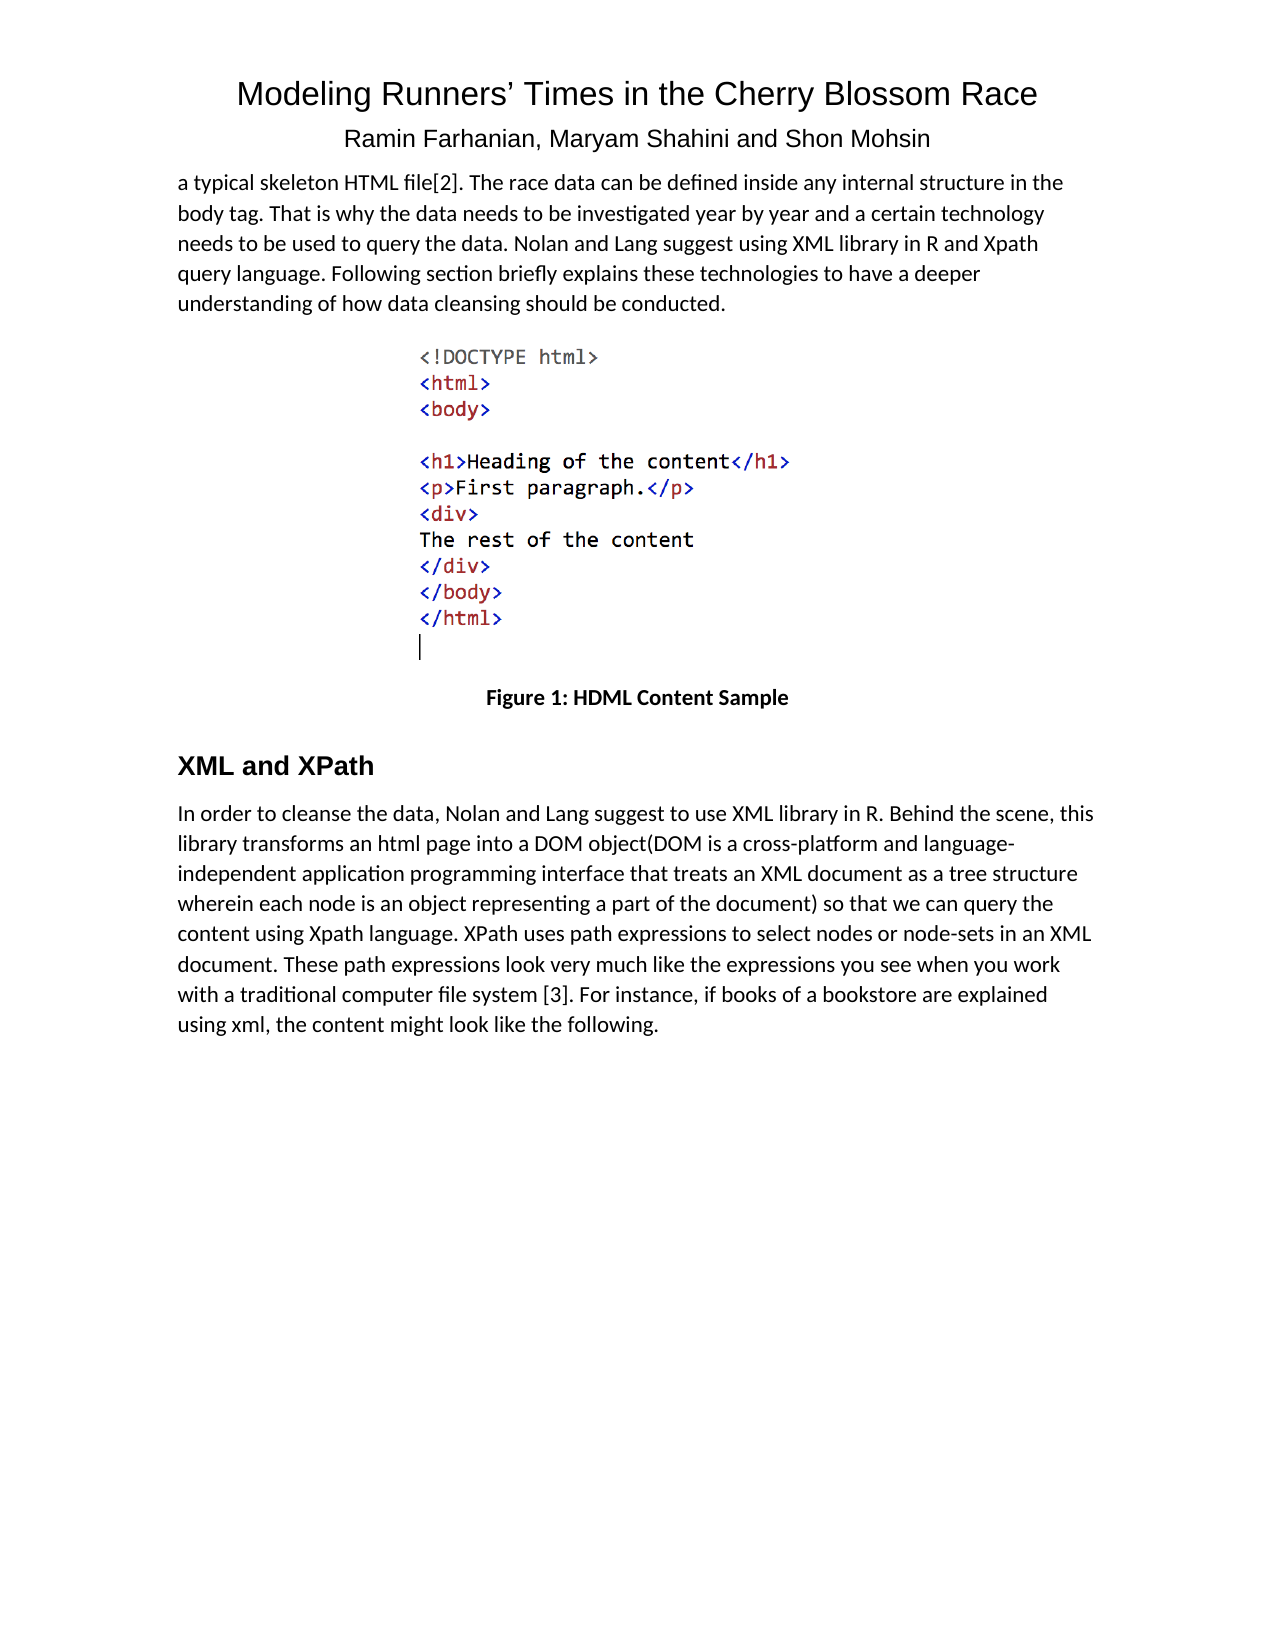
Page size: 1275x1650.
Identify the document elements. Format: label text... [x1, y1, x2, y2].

text In order to cleanse the data, Nolan and Lang suggest to use XML library in R. Behind the scene, this library transforms an html page into a DOM object(DOM is a cross-platform and language-independent application programming interface that treats an XML document as a tree structure wherein each node is an object representing a part of the document) so that we can query the content using Xpath language. XPath uses path expressions to select nodes or node-sets in an XML document. These path expressions look very much like the expressions you see when you work with a traditional computer file system [3]. For instance, if books of a bookstore are explained using xml, the content might look like the following. [177, 799, 1098, 1038]
picture [407, 336, 868, 664]
subtitle XML and XPath [177, 750, 1098, 782]
text Figure 1: HDML Content Sample [177, 683, 1098, 711]
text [177, 168, 1098, 317]
